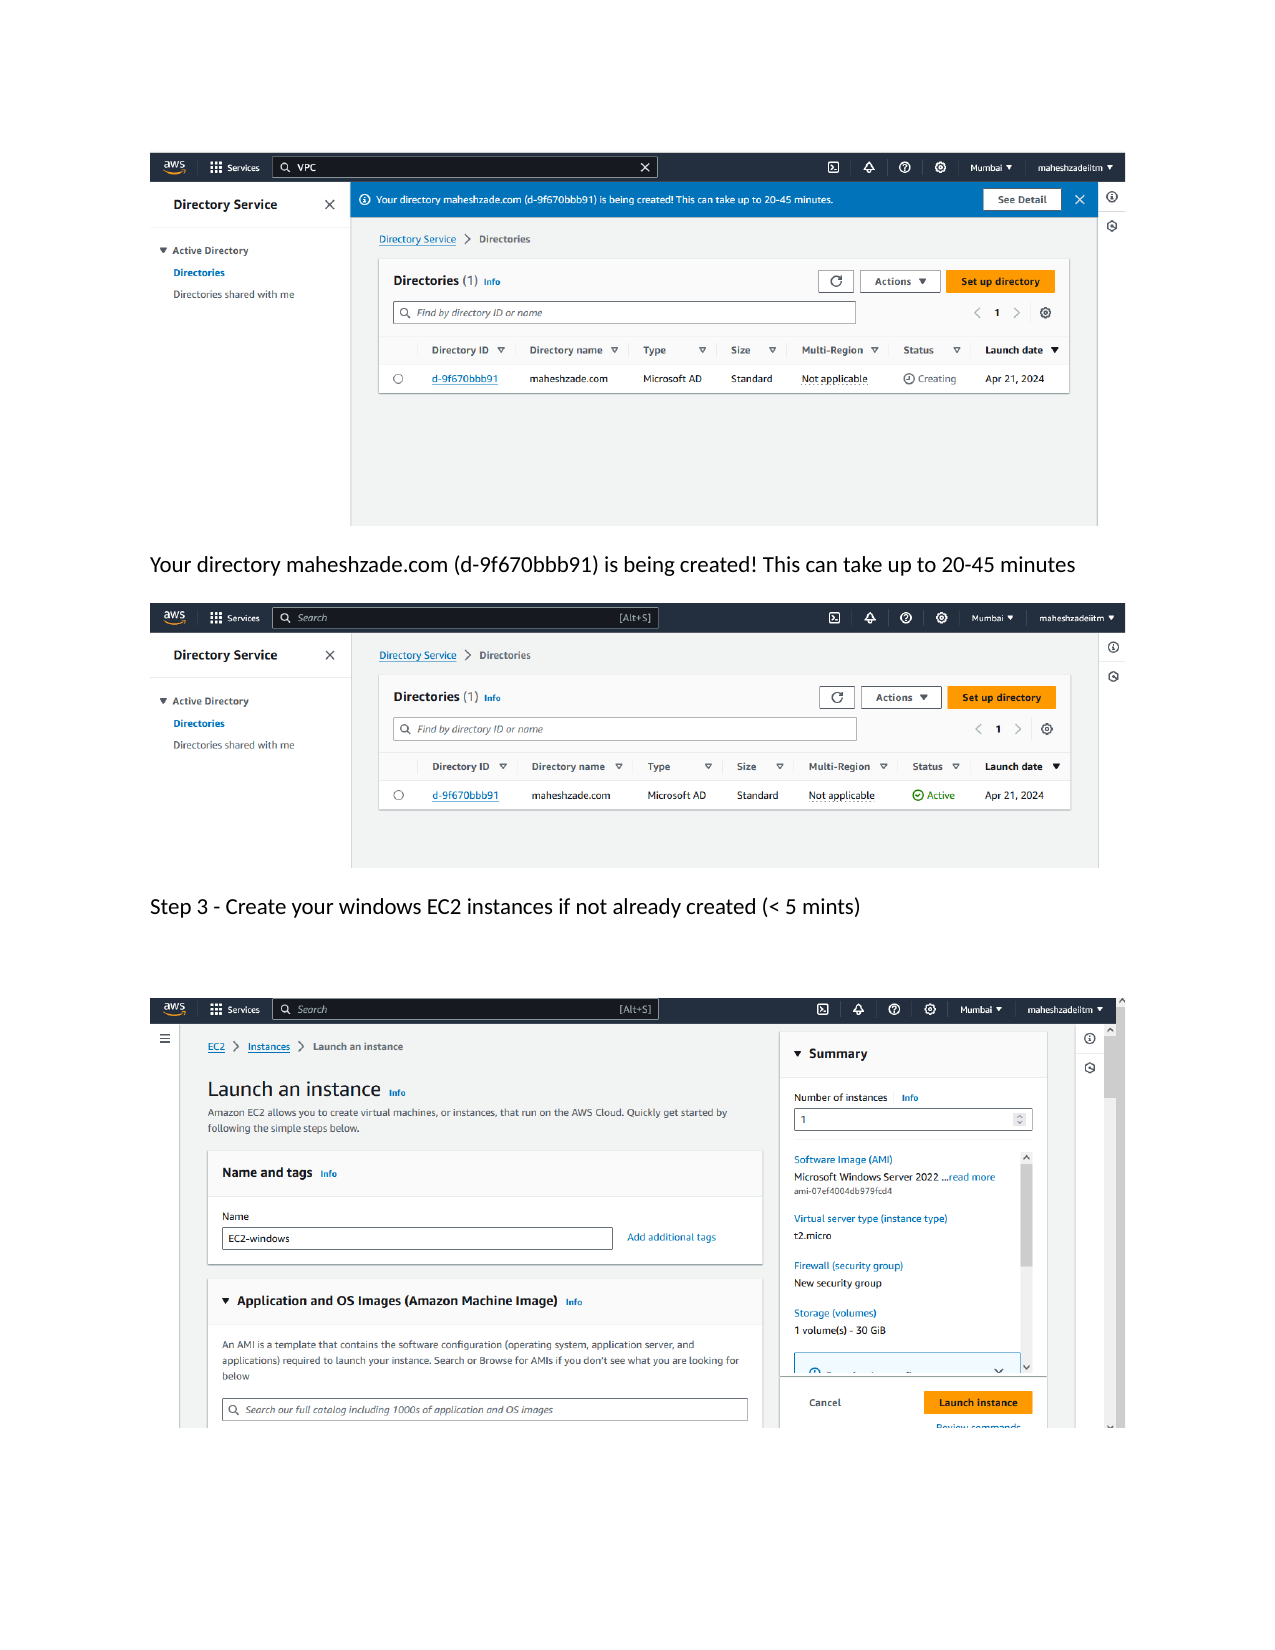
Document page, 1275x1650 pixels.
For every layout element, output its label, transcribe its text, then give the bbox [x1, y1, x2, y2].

text Step 3 - Create your windows EC2 instances if not already created (< 5 mints) [150, 892, 1125, 920]
picture [150, 150, 1125, 526]
picture [150, 603, 1125, 868]
text Your directory maheshzade.com (d-9f670bbb91) is being created! This can take up to 20-45 minutes [150, 550, 1125, 578]
picture [150, 998, 1125, 1428]
